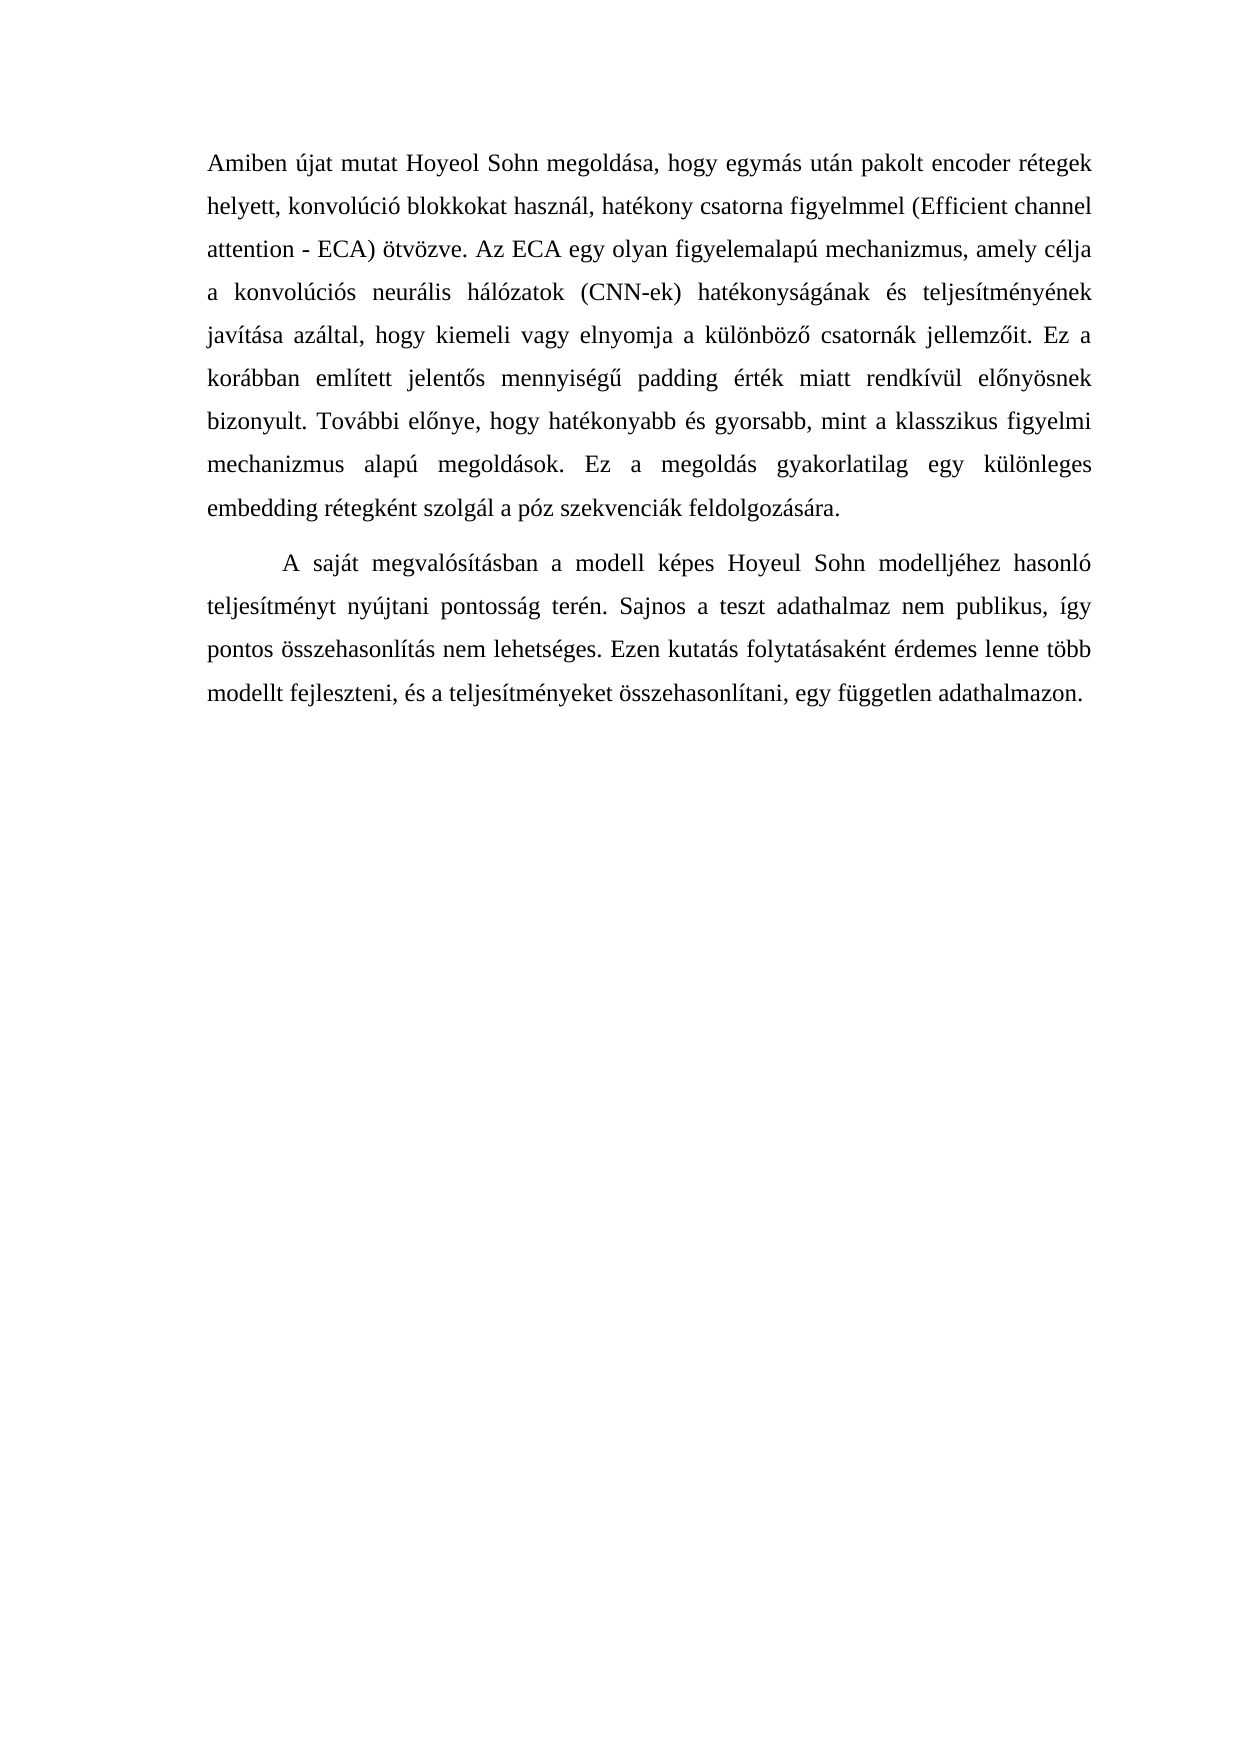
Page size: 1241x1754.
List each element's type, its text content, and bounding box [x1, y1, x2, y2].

text A saját megvalósításban a modell képes Hoyeul Sohn modelljéhez hasonló teljesítményt nyújtani pontosság terén. Sajnos a teszt adathalmaz nem publikus, így pontos összehasonlítás nem lehetséges. Ezen kutatás folytatásaként érdemes lenne több modellt fejleszteni, és a teljesítményeket összehasonlítani, egy független adathalmazon. [207, 548, 1092, 706]
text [207, 148, 1092, 521]
